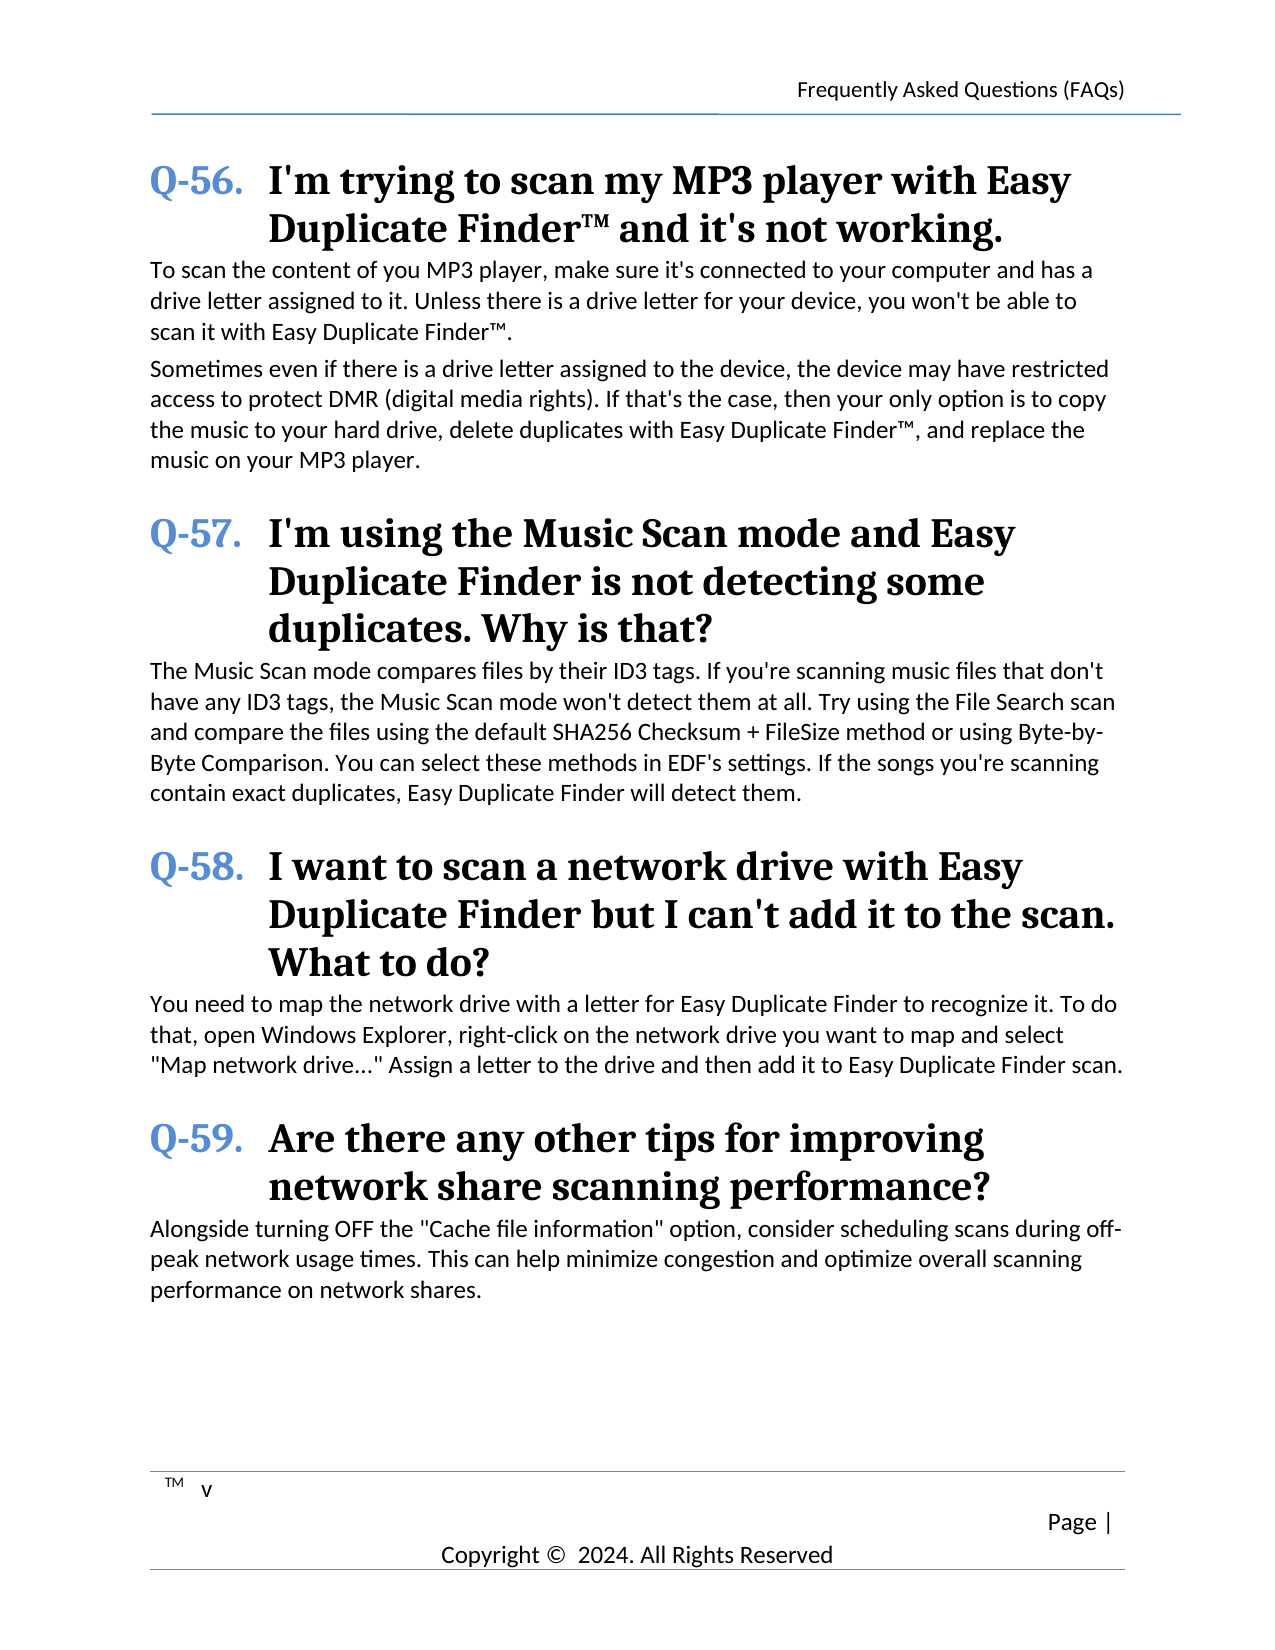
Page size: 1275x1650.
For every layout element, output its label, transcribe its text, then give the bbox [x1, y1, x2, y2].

text The Music Scan mode compares files by their ID3 tags. If you're scanning music files that don't have any ID3 tags, the Music Scan mode won't detect them at all. Try using the File Search scan and compare the files using the default SHA256 Checksum + FileSize method or using Byte-by-Byte Comparison. You can select these methods in EDF's settings. If the songs you're scanning contain exact duplicates, Easy Duplicate Finder will detect them. [150, 655, 1125, 808]
text You need to map the network drive with a letter for Easy Duplicate Finder to recognize it. To do that, open Windows Explorer, right-click on the network drive you want to map and select "Map network drive..." Assign a letter to the drive and then add it to Easy Duplicate Finder scan. [150, 988, 1125, 1080]
text To scan the content of you MP3 player, make sure it's connected to your computer and has a drive letter assigned to it. Unless there is a drive letter for your device, you won't be able to scan it with Easy Duplicate Finder™. [150, 254, 1125, 346]
text Sometimes even if there is a drive letter assigned to the device, the device may have restricted access to protect DMR (digital media rights). If that's the case, then your only option is to copy the music to your hard drive, delete duplicates with Easy Duplicate Finder™, and replace the music on your MP3 player. [150, 353, 1125, 475]
text I'm using the Music Scan mode and Easy Duplicate Finder is not detecting some duplicates. Why is that? [150, 509, 1125, 653]
text Alongside turning OFF the "Cache file information" option, consider scheduling scans during off-peak network usage times. This can help minimize congestion and optimize overall scanning performance on network shares. [150, 1213, 1125, 1304]
text I'm trying to scan my MP3 player with Easy Duplicate Finder™ and it's not working. [150, 157, 1125, 252]
text I want to scan a network drive with Easy Duplicate Finder but I can't add it to the scan. What to do? [150, 843, 1125, 986]
text Are there any other tips for improving network share scanning performance? [150, 1115, 1125, 1211]
